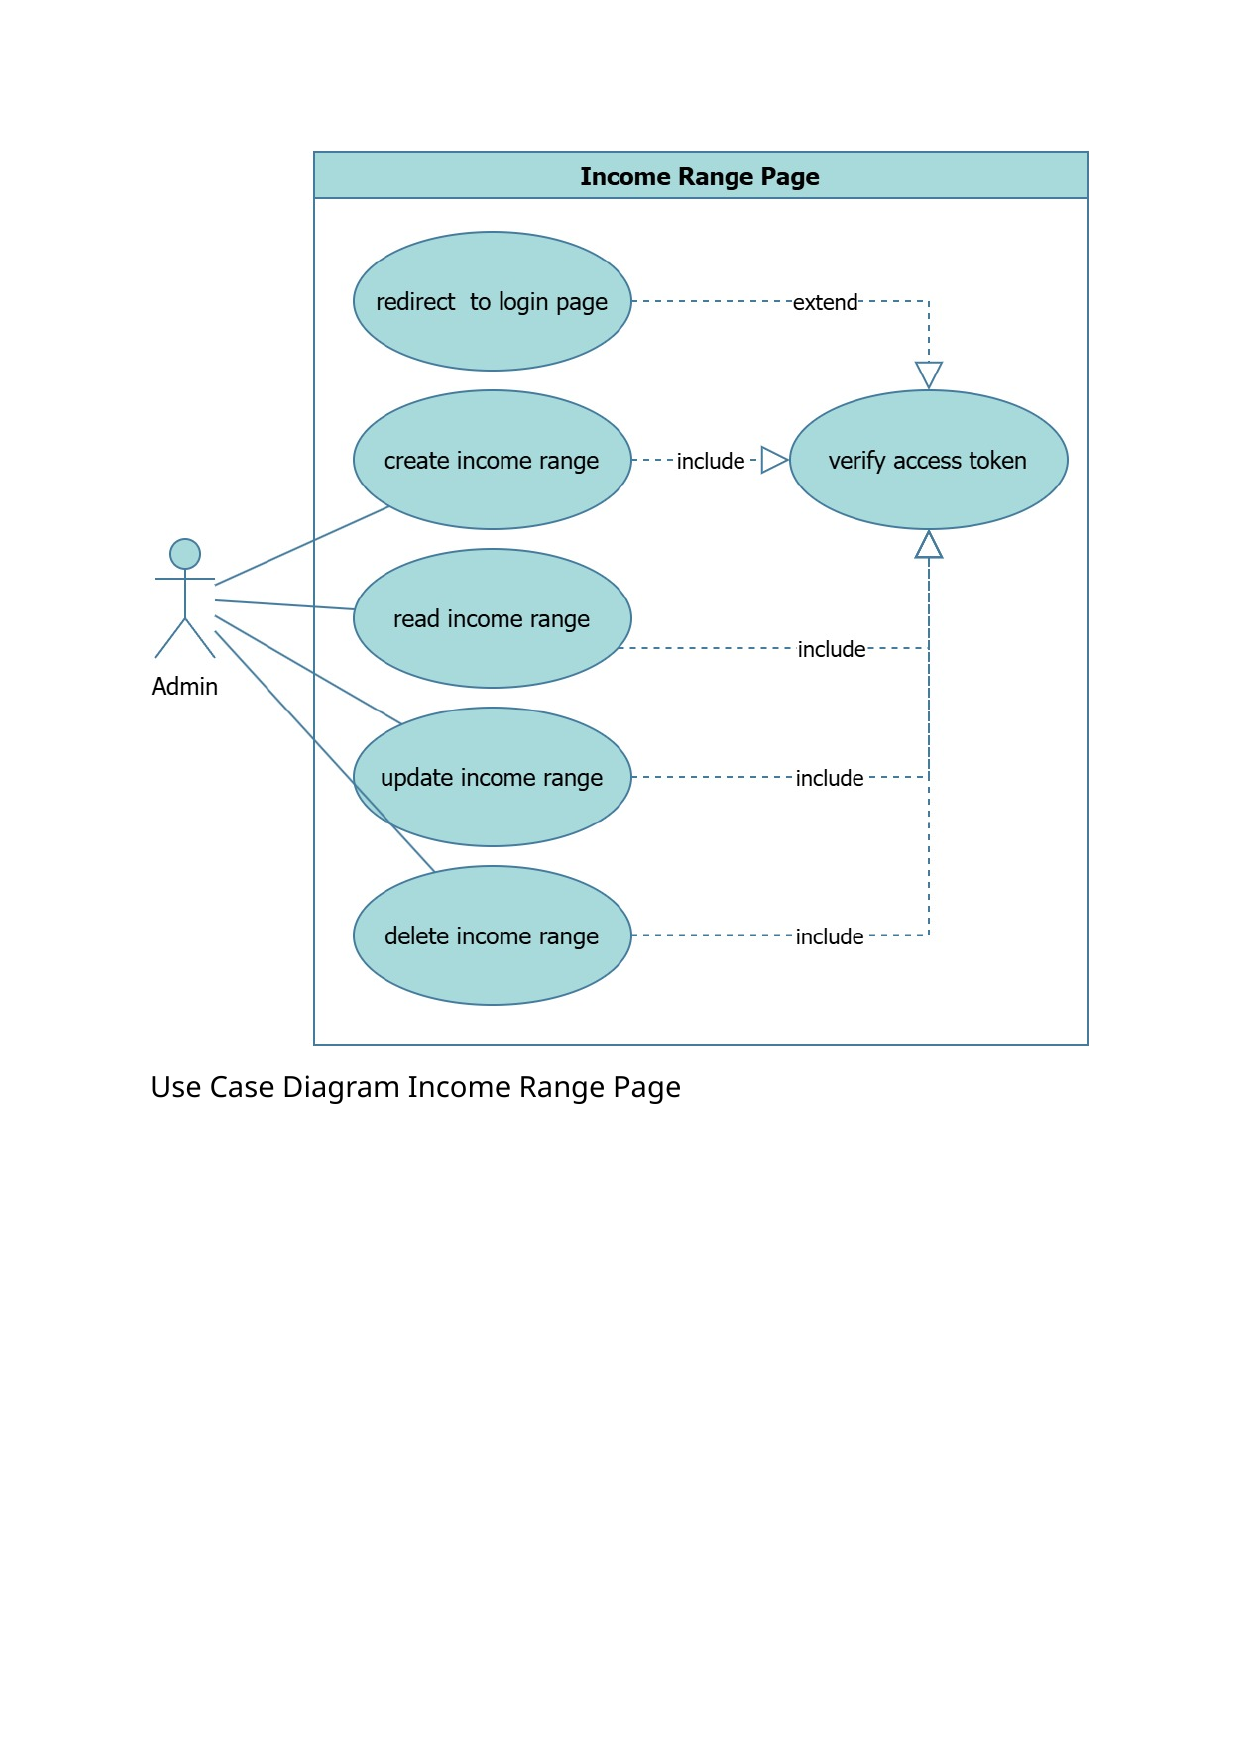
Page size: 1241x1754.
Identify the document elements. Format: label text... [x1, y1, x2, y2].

text Use Case Diagram Income Range Page [150, 1066, 1090, 1106]
picture [150, 150, 1089, 1047]
